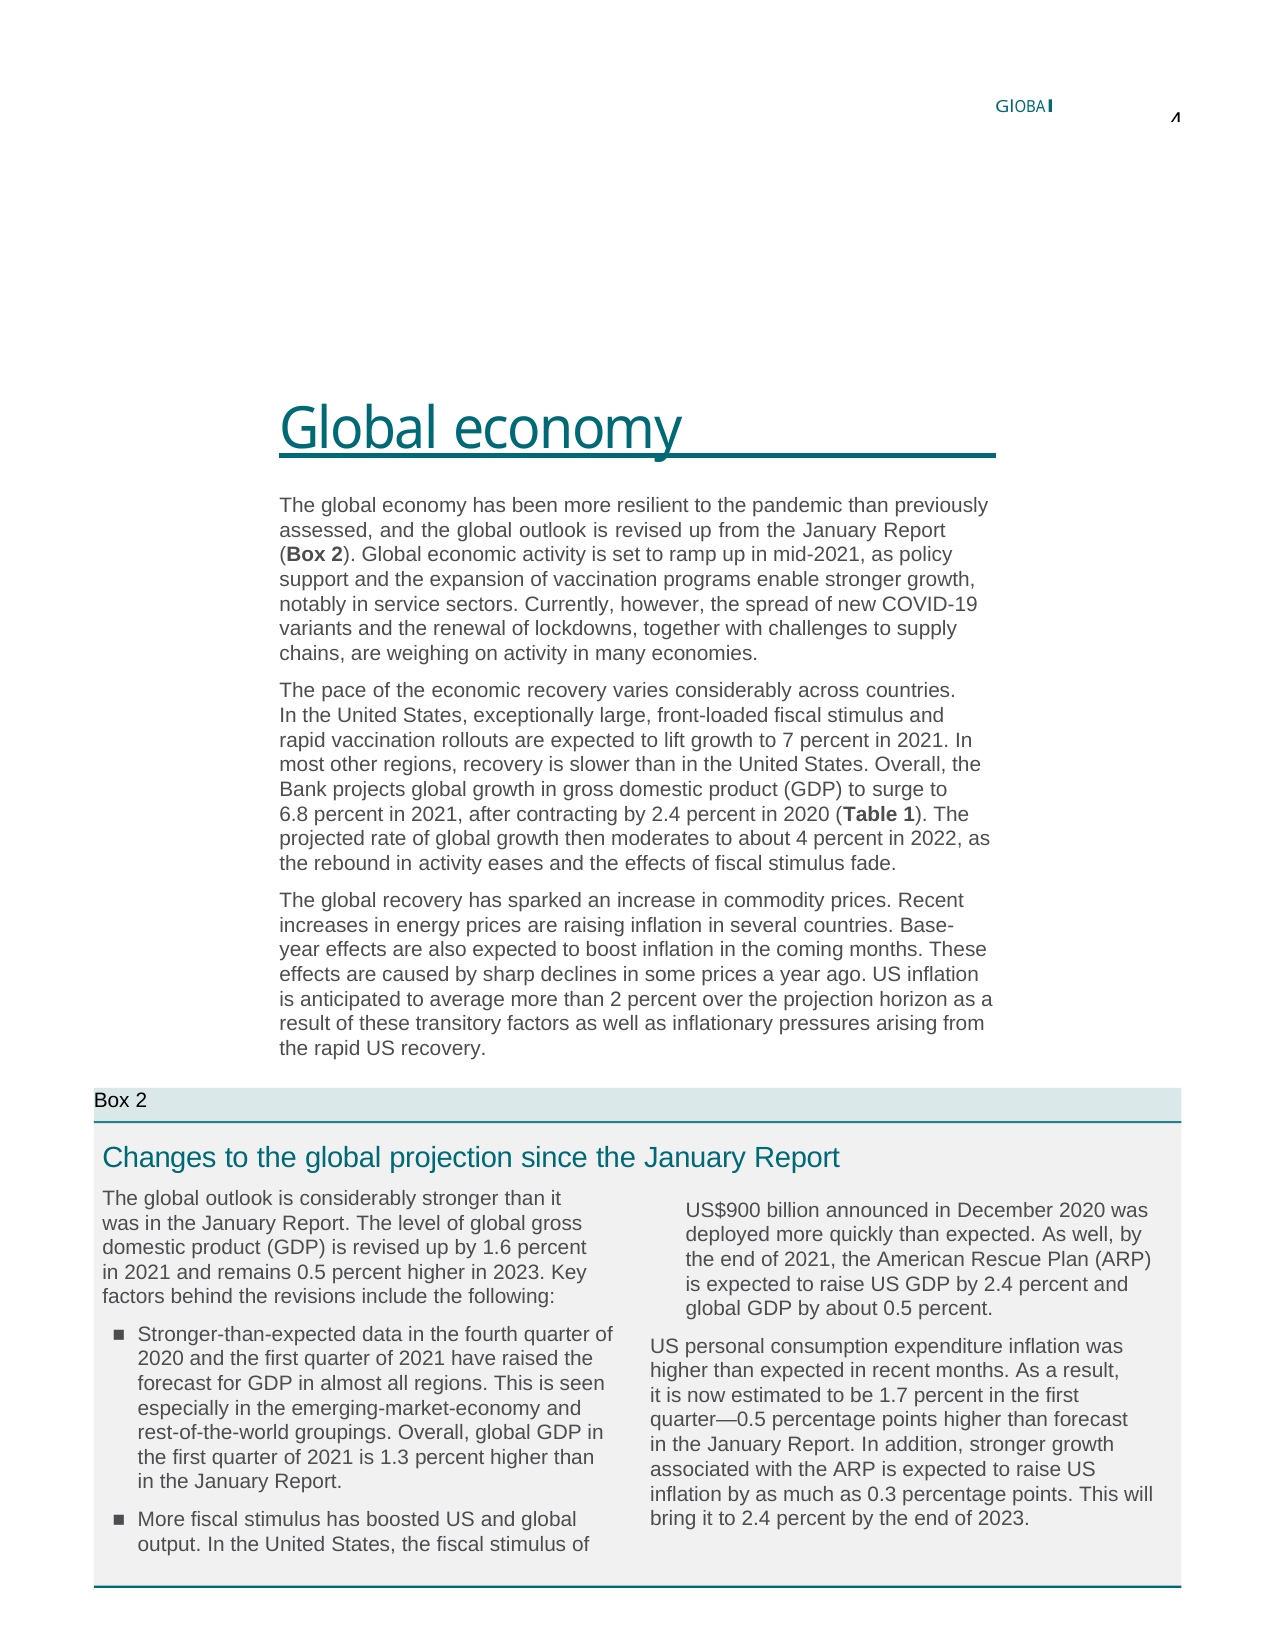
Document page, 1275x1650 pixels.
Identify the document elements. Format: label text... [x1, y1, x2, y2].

text The global recovery has sparked an increase in commodity prices. Recent increases in energy prices are raising inflation in several countries. Base- year effects are also expected to boost inflation in the coming months. These effects are caused by sharp declines in some prices a year ago. US inflation is anticipated to average more than 2 percent over the projection horizon as a result of these transitory factors as well as inflationary pressures arising from the rapid US recovery. [279, 888, 994, 1059]
text Changes to the global projection since the January Report [102, 1140, 1204, 1174]
text The pace of the economic recovery varies considerably across countries. In the United States, exceptionally large, front-loaded fiscal stimulus and rapid vaccination rollouts are expected to lift growth to 7 percent in 2021. In [279, 678, 973, 751]
text The global economy has been more resilient to the pandemic than previously assessed, and the global outlook is revised up from the January Report (Box 2). Global economic activity is set to ramp up in mid-2021, as policy support and the expansion of vaccination programs enable stronger growth, notably in service sectors. Currently, however, the spread of new COVID-19 variants and the renewal of lockdowns, together with challenges to supply chains, are weighing on activity in many economies. [279, 493, 991, 664]
text 6.8 percent in 2021, after contracting by 2.4 percent in 2020 (Table 1). The projected rate of global growth then moderates to about 4 percent in 2022, as the rebound in activity eases and the effects of fiscal stimulus fade. [279, 802, 996, 875]
text most other regions, recovery is slower than in the United States. Overall, the Bank projects global growth in gross domestic product (GDP) to surge to [279, 752, 984, 801]
subtitle Global economy [279, 386, 1204, 466]
text US$900 billion announced in December 2020 was deployed more quickly than expected. As well, by the end of 2021, the American Rescue Plan (ARP) is expected to raise US GDP by 2.4 percent and global GDP by about 0.5 percent. [685, 1198, 1171, 1320]
text The global outlook is considerably stronger than it was in the January Report. The level of global gross domestic product (GDP) is revised up by 1.6 percent in 2021 and remains 0.5 percent higher in 2023. Key factors behind the revisions include the following: [102, 1186, 587, 1308]
text US personal consumption expenditure inflation was higher than expected in recent months. As a result, it is now estimated to be 1.7 percent in the first quarter—0.5 percentage points higher than forecast in the January Report. In addition, stronger growth associated with the ARP is expected to raise US [650, 1333, 1130, 1480]
text inflation by as much as 0.3 percentage points. This will bring it to 2.4 percent by the end of 2023. [650, 1482, 1156, 1530]
list More fiscal stimulus has boosted US and global output. In the United States, the fiscal stimulus of [112, 1507, 590, 1555]
list Stronger-than-expected data in the fourth quarter of 2020 and the first quarter of 2021 have raised the forecast for GDP in almost all regions. This is seen especially in the emerging-market-economy and rest-of-the-world groupings. Overall, global GDP in the first quarter of 2021 is 1.3 percent higher than in the January Report. [112, 1322, 616, 1493]
